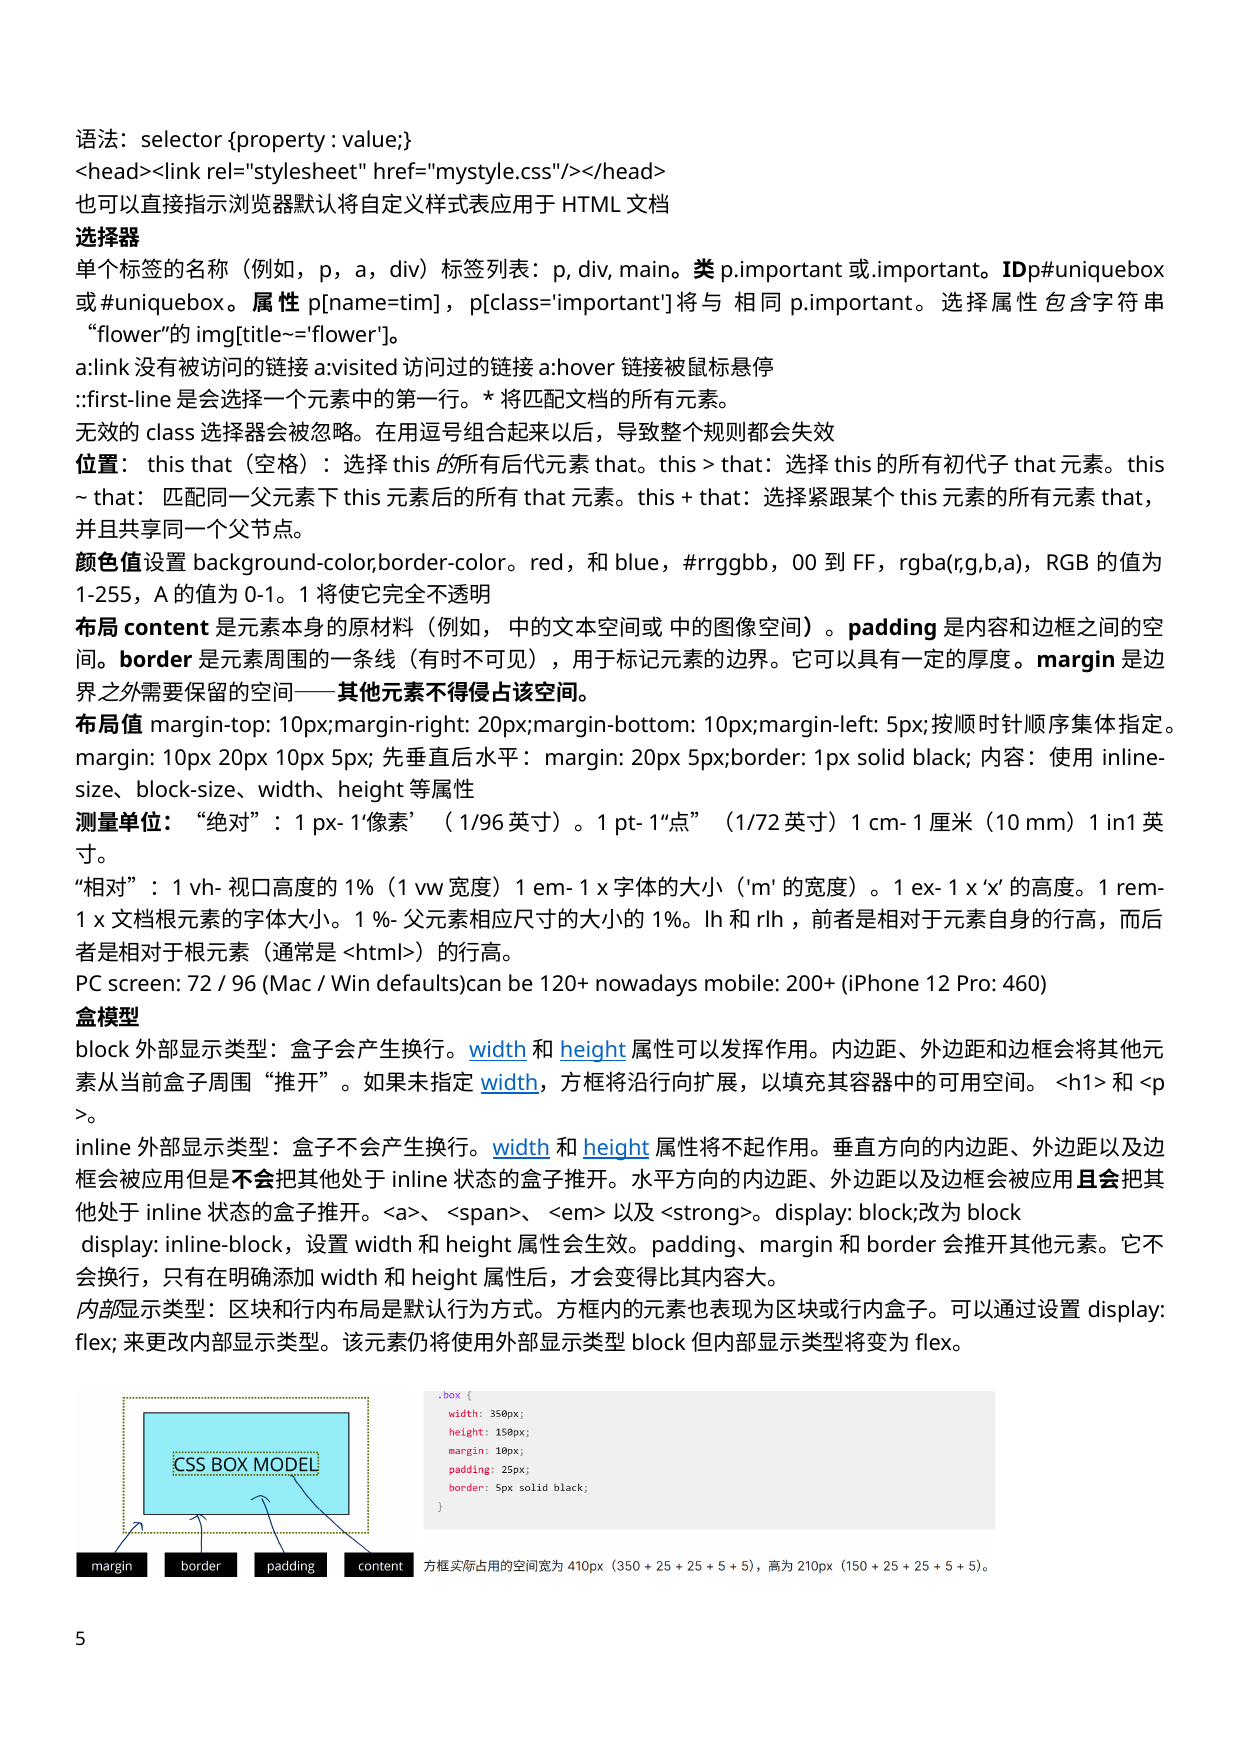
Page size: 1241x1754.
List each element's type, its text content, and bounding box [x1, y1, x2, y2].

text 内部显示类型：区块和行内布局是默认行为方式。方框内的元素也表现为区块或行内盒子。可以通过设置 display: flex; 来更改内部显示类型。该元素仍将使用外部显示类型 block 但内部显示类型将变为 flex。 [75, 1292, 1165, 1357]
text display: inline-block，设置 width 和height 属性会生效。padding、margin 和 border 会推开其他元素。它不会换行，只有在明确添加 width 和 height 属性后，才会变得比其内容大。 [75, 1227, 1165, 1292]
picture [419, 1391, 996, 1577]
text 颜色值设置background-color,border-color。red，和blue，#rrggbb，00 到 FF，rgba(r,g,b,a)，RGB 的值为 1-255，A 的值为 0-1。1 将使它完全不透明 [75, 544, 1165, 609]
text 布局content 是元素本身的原材料（例如， 中的文本空间或 中的图像空间）。padding 是内容和边框之间的空间。border 是元素周围的一条线（有时不可见），用于标记元素的边界。它可以具有一定的厚度。margin 是边界之外需要保留的空间——其他元素不得侵占该空间。 [75, 609, 1165, 707]
text 语法：selector {property : value;} [75, 122, 1165, 154]
text PC screen: 72 / 96 (Mac / Win defaults)can be 120+ nowadays mobile: 200+ (iPhone 12 Pro: 460) [75, 967, 1165, 999]
picture [75, 1389, 414, 1577]
text 盒模型 [75, 999, 1165, 1032]
text 无效的 class 选择器会被忽略。在用逗号组合起来以后，导致整个规则都会失效 [75, 414, 1165, 447]
text “相对”：1 vh- 视口高度的 1%（1 vw宽度）1 em- 1 x字体的大小（'m' 的宽度）。1 ex- 1 x ‘x’ 的高度。1 rem- 1 x 文档根元素的字体大小。1 %- 父元素相应尺寸的大小的 1%。lh 和 rlh ，前者是相对于元素自身的行高，而后者是相对于根元素（通常是 <html>）的行高。 [75, 869, 1165, 967]
text block 外部显示类型：盒子会产生换行。width 和 height 属性可以发挥作用。内边距、外边距和边框会将其他元素从当前盒子周围“推开”。如果未指定 width，方框将沿行向扩展，以填充其容器中的可用空间。 <h1> 和 <p>。 [75, 1032, 1165, 1129]
text <head><link rel="stylesheet" href="mystyle.css"/></head> [75, 154, 1165, 187]
text inline 外部显示类型：盒子不会产生换行。width 和 height 属性将不起作用。垂直方向的内边距、外边距以及边框会被应用但是不会把其他处于 inline 状态的盒子推开。水平方向的内边距、外边距以及边框会被应用且会把其他处于 inline 状态的盒子推开。<a>、 <span>、 <em> 以及 <strong>。display: block;改为block [75, 1129, 1165, 1227]
text 单个标签的名称（例如，p，a，div）标签列表：p, div, main。类p.important 或.important。IDp#uniquebox或#uniquebox。属性p[name=tim]，p[class='important']将与 相同p.important。选择属性包含字符串“flower”的img[title~='flower']。 [75, 252, 1165, 349]
text ::first-line是会选择一个元素中的第一行。* 将匹配文档的所有元素。 [75, 382, 1165, 414]
text 也可以直接指示浏览器默认将自定义样式表应用于 HTML 文档 [75, 187, 1165, 219]
text a:link没有被访问的链接a:visited访问过的链接a:hover 链接被鼠标悬停 [75, 349, 1165, 382]
text 布局值margin-top: 10px;margin-right: 20px;margin-bottom: 10px;margin-left: 5px;按顺时针顺序集体指定。margin: 10px 20px 10px 5px; 先垂直后水平：margin: 20px 5px;border: 1px solid black; 内容：使用 inline-size、block-size、width、height 等属性 [75, 707, 1165, 804]
text 选择器 [75, 219, 1165, 252]
text 位置： this that（空格）：选择this的所有后代元素that。this > that：选择this的所有初代子that元素。this ~ that： 匹配同一父元素下this 元素后的所有that 元素。this + that：选择紧跟某个this元素的所有元素that，并且共享同一个父节点。 [75, 447, 1165, 544]
text 测量单位：“绝对”：1 px- 1‘像素’（ 1/96英寸）。1 pt- 1“点”（1/72英寸）1 cm- 1厘米（10 mm）1 in1英寸。 [75, 804, 1165, 869]
